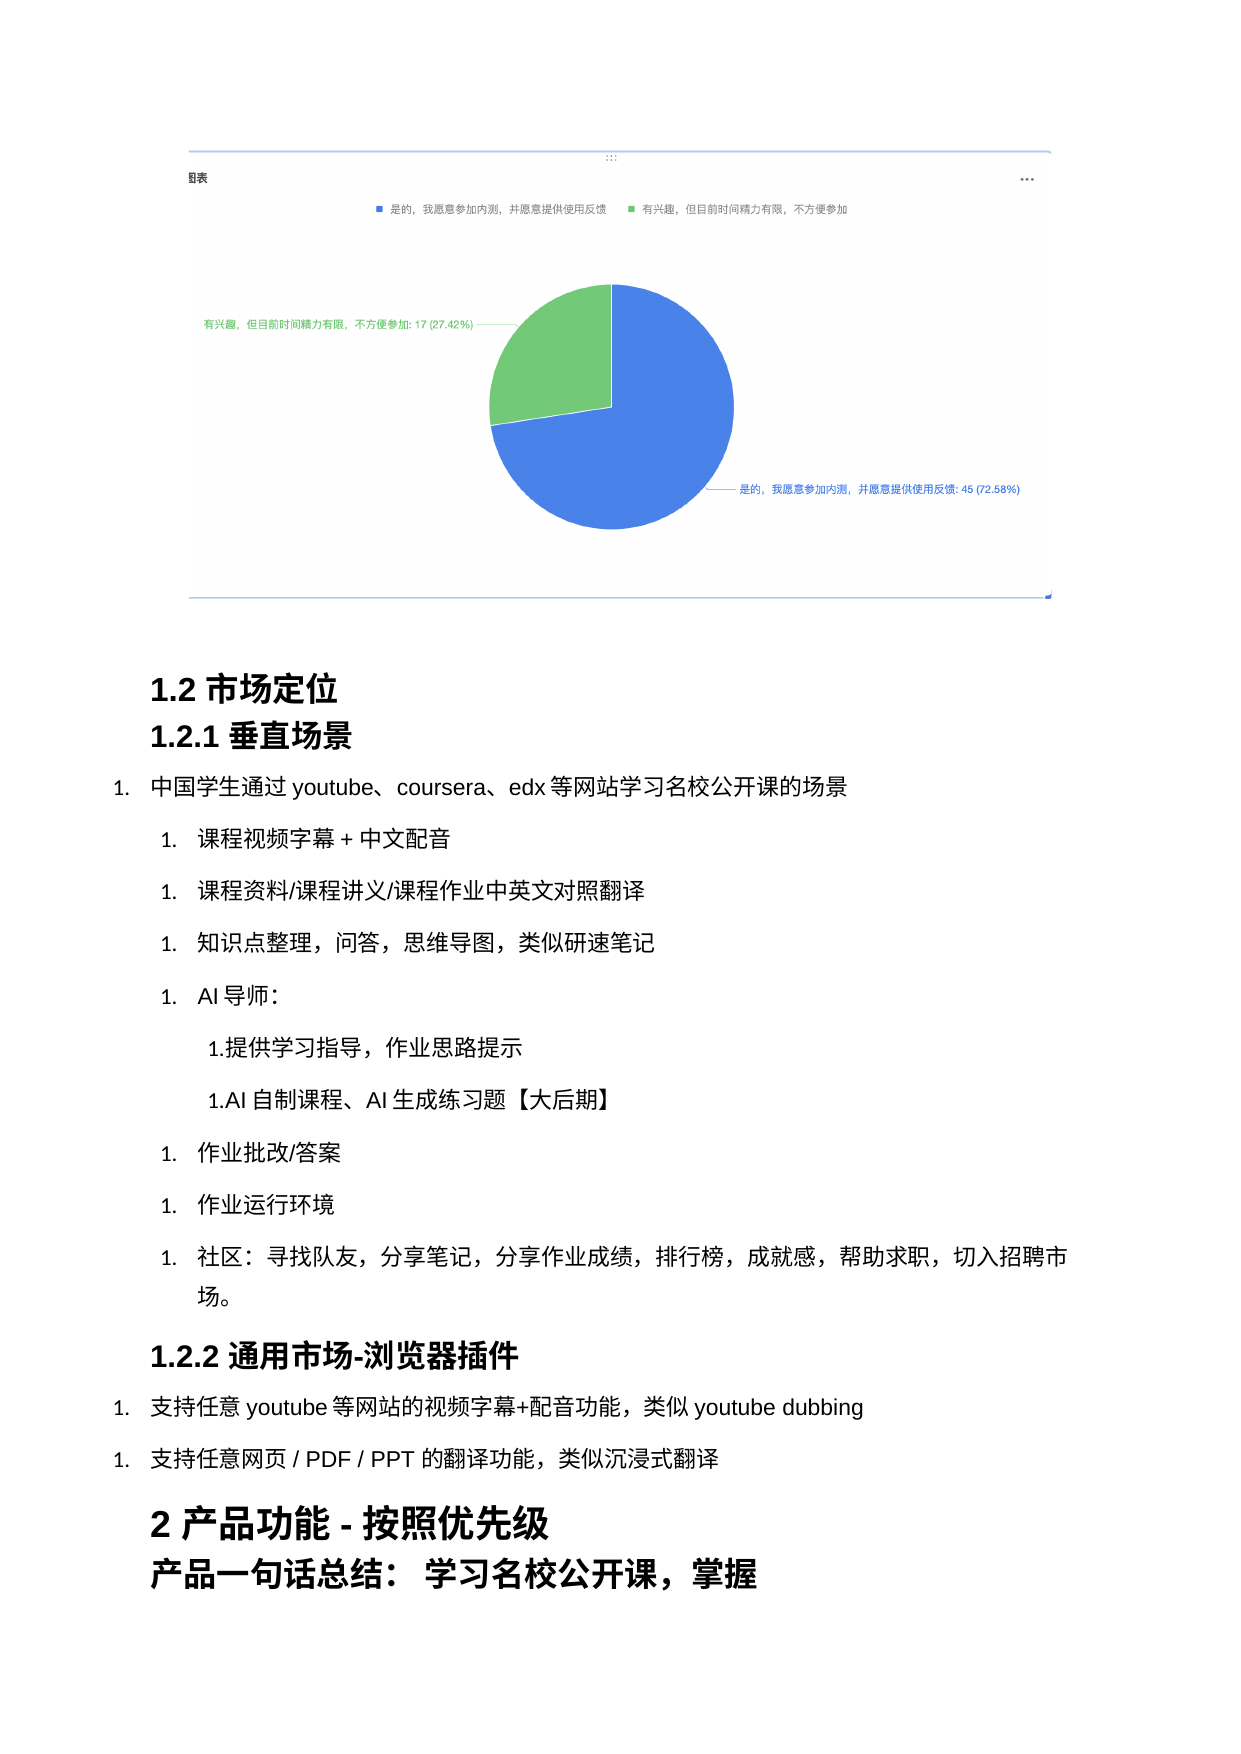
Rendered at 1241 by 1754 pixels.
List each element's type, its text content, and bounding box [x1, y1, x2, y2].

list 课程资料/课程讲义/课程作业中英文对照翻译 [160, 873, 1090, 906]
list 中国学生通过youtube、coursera、edx等网站学习名校公开课的场景 [112, 768, 1090, 802]
list 作业批改/答案 [160, 1134, 1090, 1168]
list 知识点整理，问答，思维导图，类似研速笔记 [160, 925, 1090, 958]
list 提供学习指导，作业思路提示 [207, 1030, 1090, 1063]
list 支持任意youtube等网站的视频字幕+配音功能，类似youtube dubbing [112, 1389, 1090, 1422]
list AI自制课程、AI生成练习题【大后期】 [207, 1082, 1090, 1115]
list 社区：寻找队友，分享笔记，分享作业成绩，排行榜，成就感，帮助求职，切入招聘市场。 [160, 1239, 1090, 1312]
list 课程视频字幕 + 中文配音 [160, 821, 1090, 854]
list AI导师： [160, 978, 1090, 1011]
picture [188, 150, 1052, 599]
list 作业运行环境 [160, 1187, 1090, 1220]
list 支持任意网页 / PDF / PPT 的翻译功能，类似沉浸式翻译 [112, 1441, 1090, 1474]
